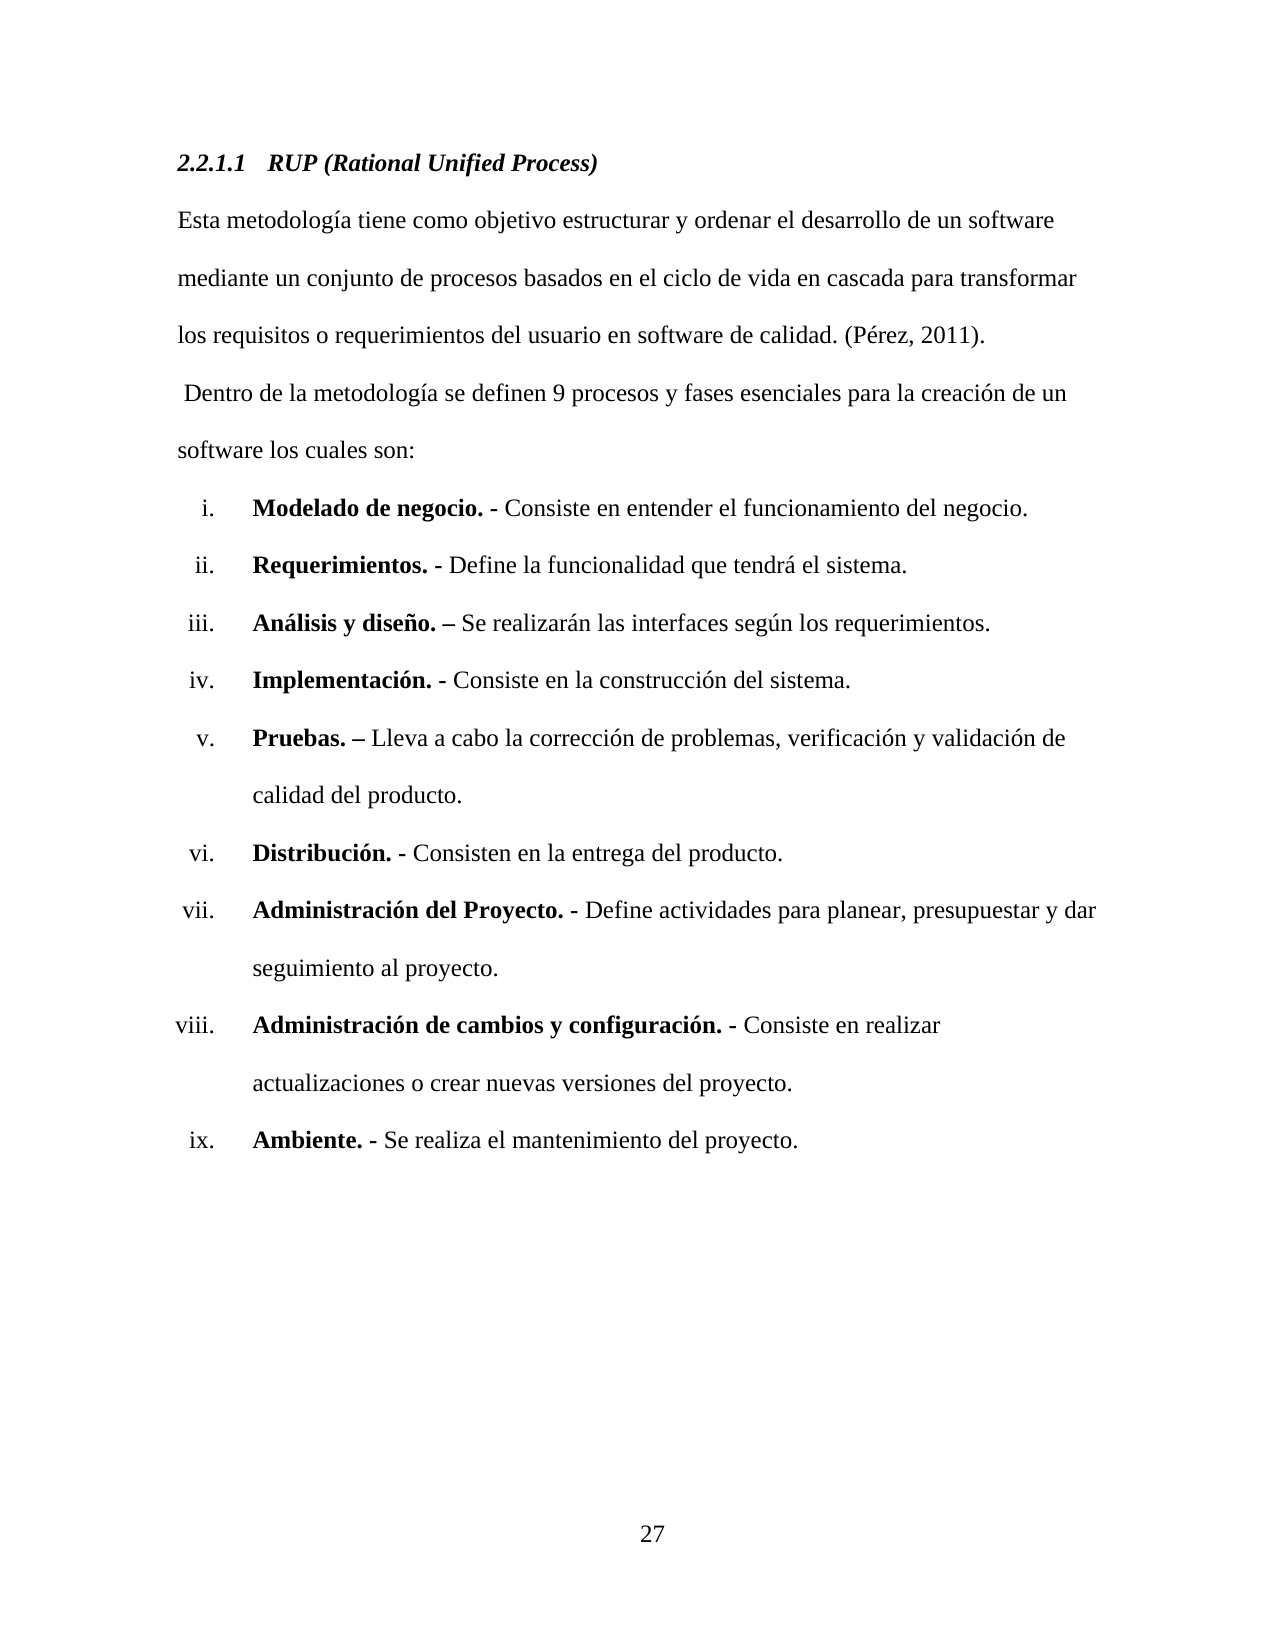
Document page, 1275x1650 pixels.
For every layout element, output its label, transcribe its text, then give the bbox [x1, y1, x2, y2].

list Ambiente. - Se realiza el mantenimiento del proyecto. [215, 1125, 1098, 1154]
text Dentro de la metodología se definen 9 procesos y fases esenciales para la creación de un software los cuales son: [177, 378, 1098, 464]
subtitle RUP (Rational Unified Process) [177, 148, 1098, 176]
list Implementación. - Consiste en la construcción del sistema. [215, 665, 1098, 694]
list Análisis y diseño. – Se realizarán las interfaces según los requerimientos. [215, 608, 1098, 636]
list Modelado de negocio. - Consiste en entender el funcionamiento del negocio. [215, 493, 1098, 521]
list Requerimientos. - Define la funcionalidad que tendrá el sistema. [215, 550, 1098, 579]
text Esta metodología tiene como objetivo estructurar y ordenar el desarrollo de un software mediante un conjunto de procesos basados en el ciclo de vida en cascada para transformar los requisitos o requerimientos del usuario en software de calidad. . [177, 205, 1098, 349]
list Pruebas. – Lleva a cabo la corrección de problemas, verificación y validación de calidad del producto. [215, 723, 1098, 809]
list Distribución. - Consisten en la entrega del producto. [215, 838, 1098, 866]
list Administración de cambios y configuración. - Consiste en realizar actualizaciones o crear nuevas versiones del proyecto. [215, 1010, 1098, 1096]
list Administración del Proyecto. - Define actividades para planear, presupuestar y dar seguimiento al proyecto. [215, 895, 1098, 981]
